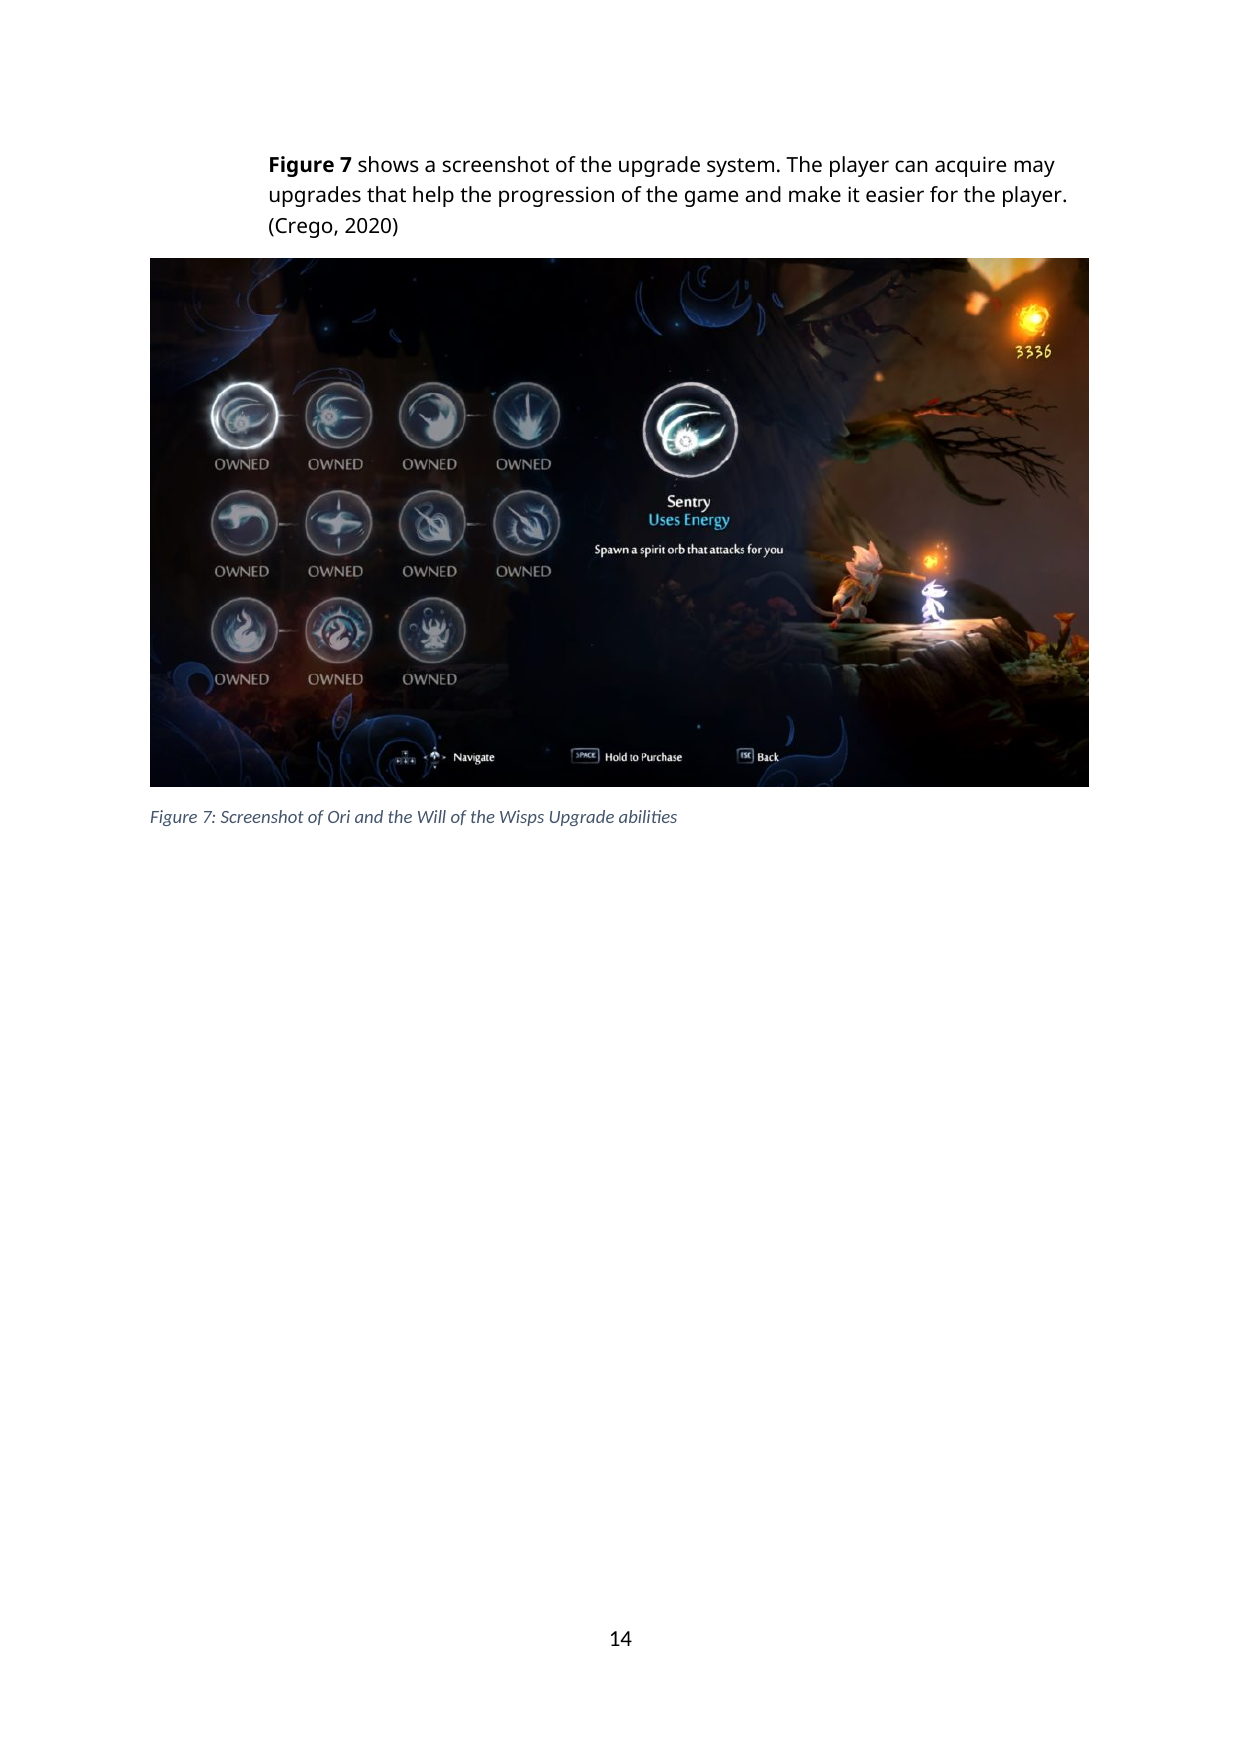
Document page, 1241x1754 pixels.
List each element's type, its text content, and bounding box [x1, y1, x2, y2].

text Figure 7 shows a screenshot of the upgrade system. The player can acquire may upgrades that help the progression of the game and make it easier for the player. (Crego, 2020) [268, 150, 1090, 240]
picture [150, 258, 1089, 787]
text Figure 7: Screenshot of Ori and the Will of the Wisps Upgrade abilities [150, 806, 1090, 828]
